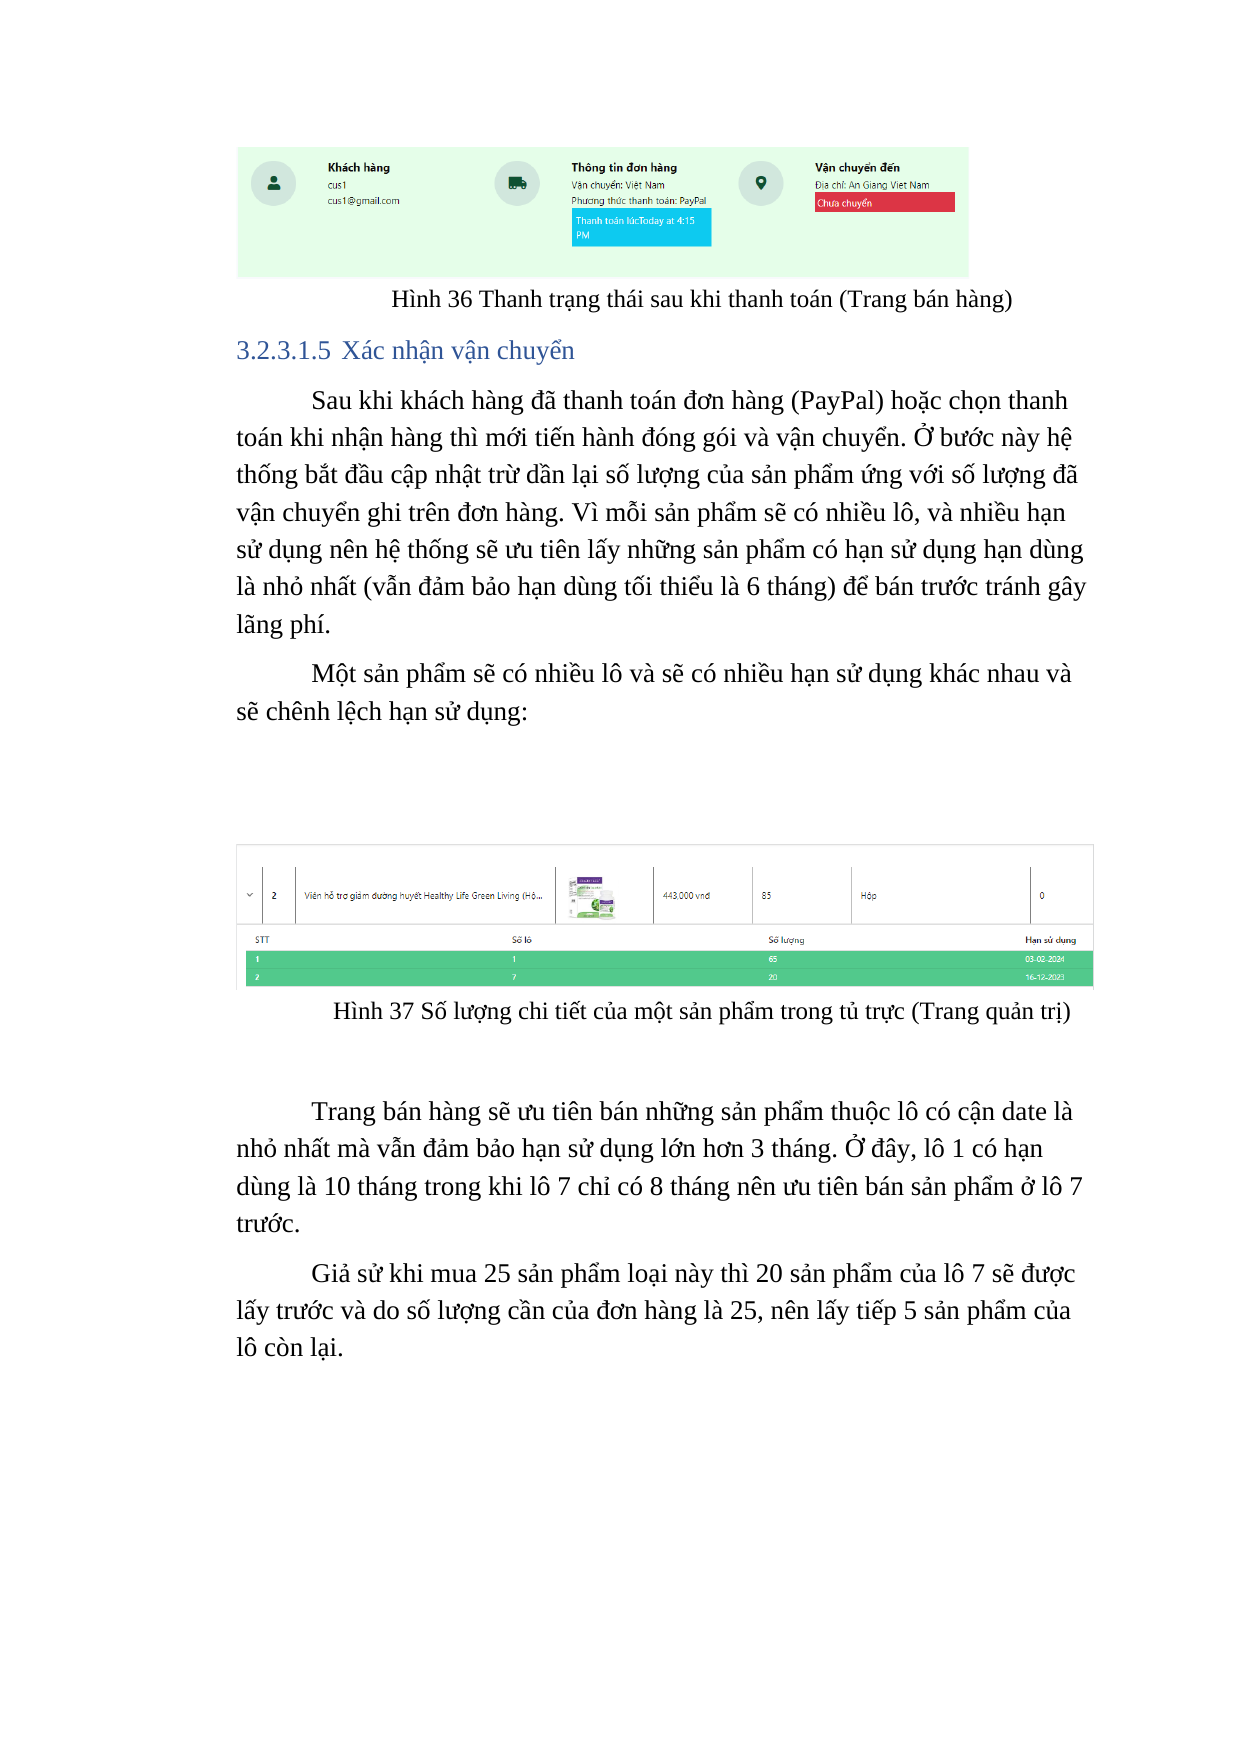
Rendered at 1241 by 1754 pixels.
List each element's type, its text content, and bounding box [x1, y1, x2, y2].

subtitle Xác nhận vận chuyển [236, 334, 1092, 365]
text Trang bán hàng sẽ ưu tiên bán những sản phẩm thuộc lô có cận date là nhỏ nhất mà vẫn đảm bảo hạn sử dụng lớn hơn 3 tháng. Ở đây, lô 1 có hạn dùng là 10 tháng trong khi lô 7 chỉ có 8 tháng nên ưu tiên bán sản phẩm ở lô 7 trước. [236, 1095, 1092, 1238]
text Một sản phẩm sẽ có nhiều lô và sẽ có nhiều hạn sử dụng khác nhau và sẽ chênh lệch hạn sử dụng: [236, 657, 1092, 726]
text Hình 36 Thanh trạng thái sau khi thanh toán (Trang bán hàng) [236, 284, 1092, 313]
picture [236, 844, 1094, 990]
picture [236, 147, 970, 279]
text Hình 37 Số lượng chi tiết của một sản phẩm trong tủ trực (Trang quản trị) [236, 996, 1092, 1024]
text Sau khi khách hàng đã thanh toán đơn hàng (PayPal) hoặc chọn thanh toán khi nhận hàng thì mới tiến hành đóng gói và vận chuyển. Ở bước này hệ thống bắt đầu cập nhật trừ dần lại số lượng của sản phẩm ứng với số lượng đã vận chuyển ghi trên đơn hàng. Vì mỗi sản phẩm sẽ có nhiều lô, và nhiều hạn sử dụng nên hệ thống sẽ ưu tiên lấy những sản phẩm có hạn sử dụng hạn dùng là nhỏ nhất (vẫn đảm bảo hạn dùng tối thiểu là 6 tháng) để bán trước tránh gây lãng phí. [236, 384, 1092, 639]
text Giả sử khi mua 25 sản phẩm loại này thì 20 sản phẩm của lô 7 sẽ được lấy trước và do số lượng cần của đơn hàng là 25, nên lấy tiếp 5 sản phẩm của lô còn lại. [236, 1257, 1092, 1363]
